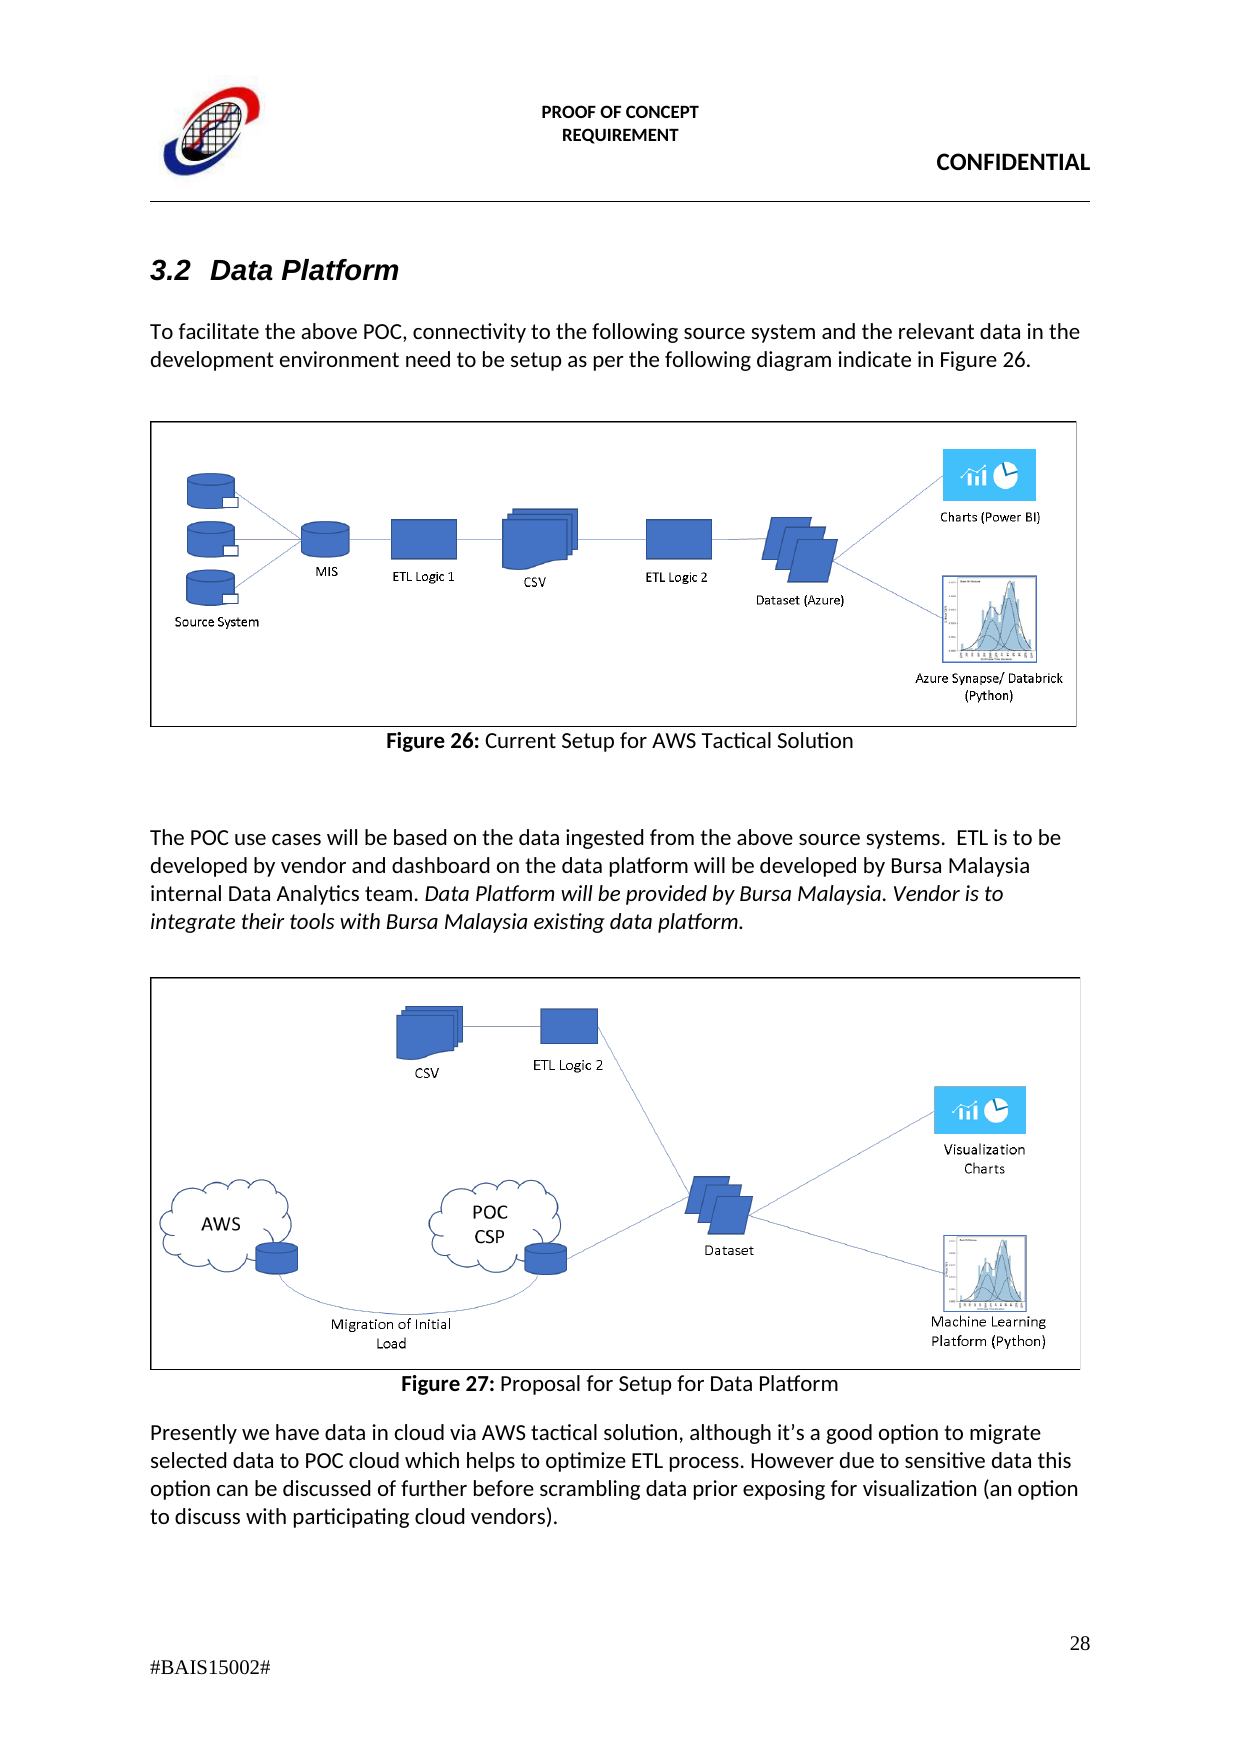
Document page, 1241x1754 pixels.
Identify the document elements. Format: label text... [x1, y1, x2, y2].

picture [158, 75, 266, 189]
picture [150, 977, 1081, 1370]
text The POC use cases will be based on the data ingested from the above source systems. ETL is to be developed by vendor and dashboard on the data platform will be developed by Bursa Malaysia internal Data Analytics team. Data Platform will be provided by Bursa Malaysia. Vendor is to integrate their tools with Bursa Malaysia existing data platform. [150, 823, 1090, 935]
subtitle Data Platform [150, 253, 1090, 287]
picture [150, 421, 1077, 727]
text Presently we have data in cloud via AWS tactical solution, although it’s a good option to migrate selected data to POC cloud which helps to optimize ETL process. However due to sensitive data this option can be discussed of further before scrambling data prior exposing for visualization (an option to discuss with participating cloud vendors). [150, 1418, 1090, 1531]
text To facilitate the above POC, connectivity to the following source system and the relevant data in the development environment need to be setup as per the following diagram indicate in Figure 26. [150, 317, 1090, 373]
